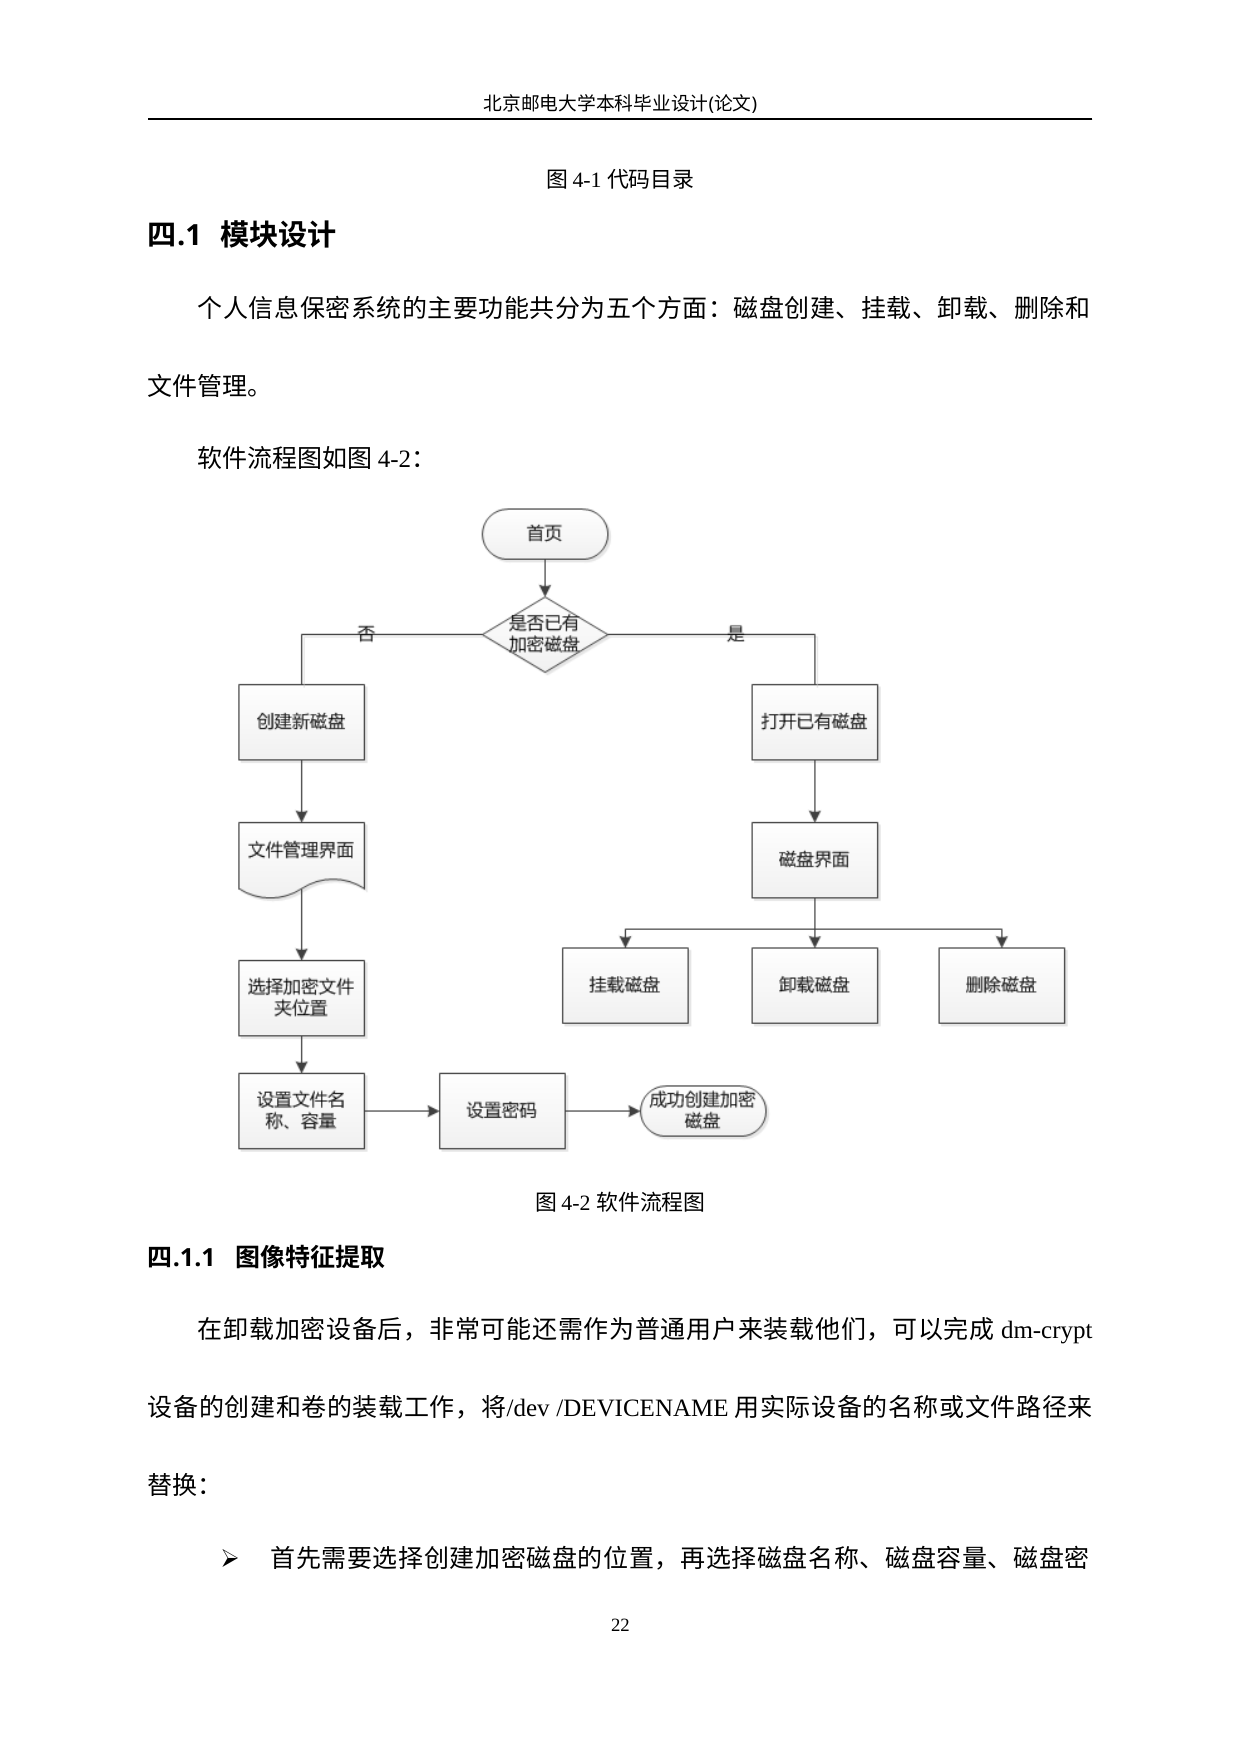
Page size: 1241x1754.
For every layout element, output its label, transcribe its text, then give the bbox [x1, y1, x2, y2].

text 图4-2 软件流程图 [148, 1185, 1092, 1217]
text 图像特征提取 [148, 1223, 1092, 1288]
text 模块设计 [148, 201, 1092, 266]
picture [197, 496, 1098, 1172]
text 软件流程图如图4-2： [148, 424, 1092, 489]
text 在卸载加密设备后，非常可能还需作为普通用户来装载他们，可以完成dm-crypt设备的创建和卷的装载工作，将/dev /DEVICENAME用实际设备的名称或文件路径来替换： [148, 1296, 1092, 1516]
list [220, 1524, 1092, 1589]
text 个人信息保密系统的主要功能共分为五个方面：磁盘创建、挂载、卸载、删除和文件管理。 [148, 274, 1092, 417]
text 图4-1 代码目录 [148, 162, 1092, 194]
